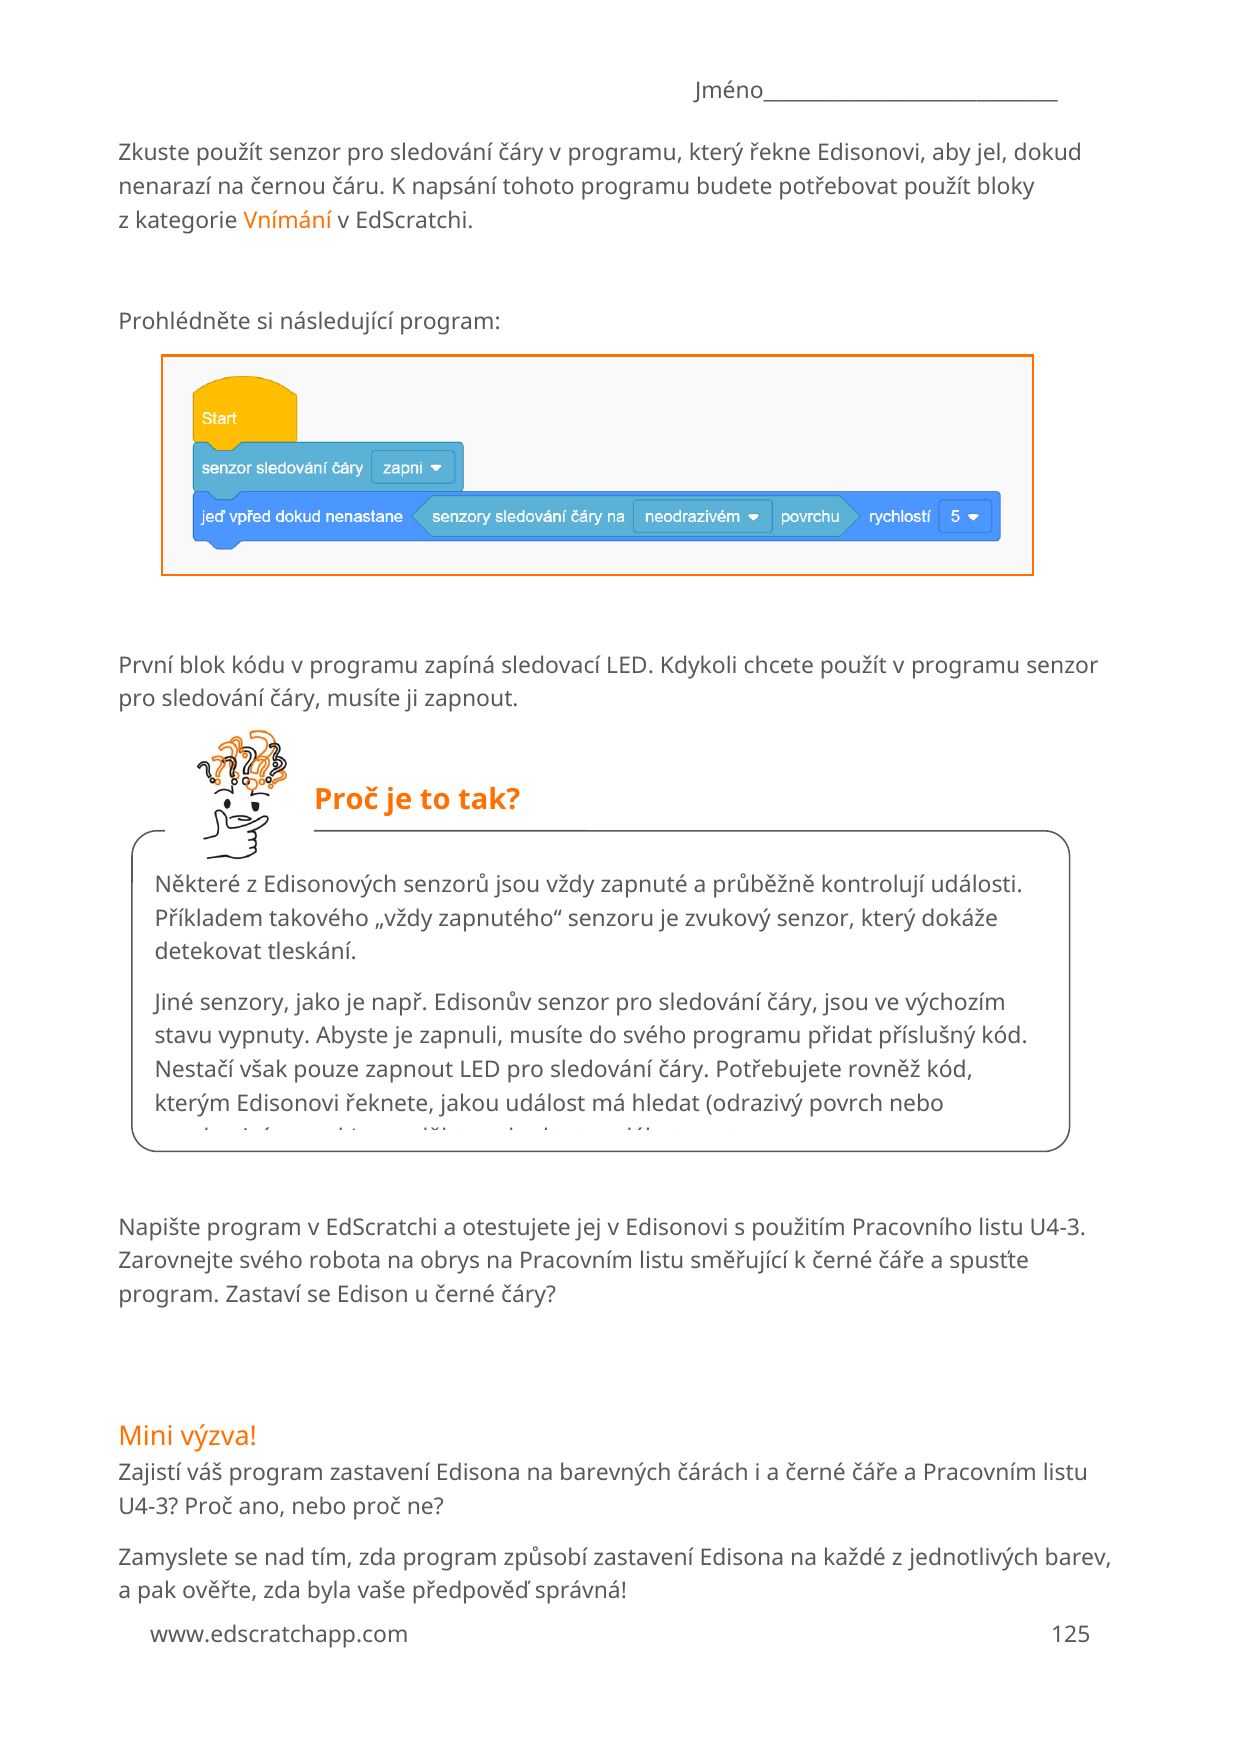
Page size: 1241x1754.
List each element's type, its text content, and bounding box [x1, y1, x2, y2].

text Prohlédněte si následující program: [118, 305, 1122, 336]
picture [165, 720, 314, 868]
text Zamyslete se nad tím, zda program způsobí zastavení Edisona na každé z jednotlivých barev, a pak ověřte, zda byla vaše předpověď správná! [118, 1540, 1122, 1605]
subtitle Mini výzva! [118, 1416, 1122, 1453]
text Zajistí váš program zastavení Edisona na barevných čárách i a černé čáře a Pracovním listu U4-3? Proč ano, nebo proč ne? [118, 1456, 1122, 1521]
text Napište program v EdScratchi a otestujete jej v Edisonovi s použitím Pracovního listu U4-3. Zarovnejte svého robota na obrys na Pracovním listu směřující k černé čáře a spusťte program. Zastaví se Edison u černé čáry? [118, 1211, 1122, 1309]
picture [163, 357, 1032, 574]
text Zkuste použít senzor pro sledování čáry v programu, který řekne Edisonovi, aby jel, dokud nenarazí na černou čáru. K napsání tohoto programu budete potřebovat použít bloky z kategorie Vnímání v EdScratchi. [118, 136, 1122, 235]
text První blok kódu v programu zapíná sledovací LED. Kdykoli chcete použít v programu senzor pro sledování čáry, musíte ji zapnout. [118, 648, 1122, 713]
